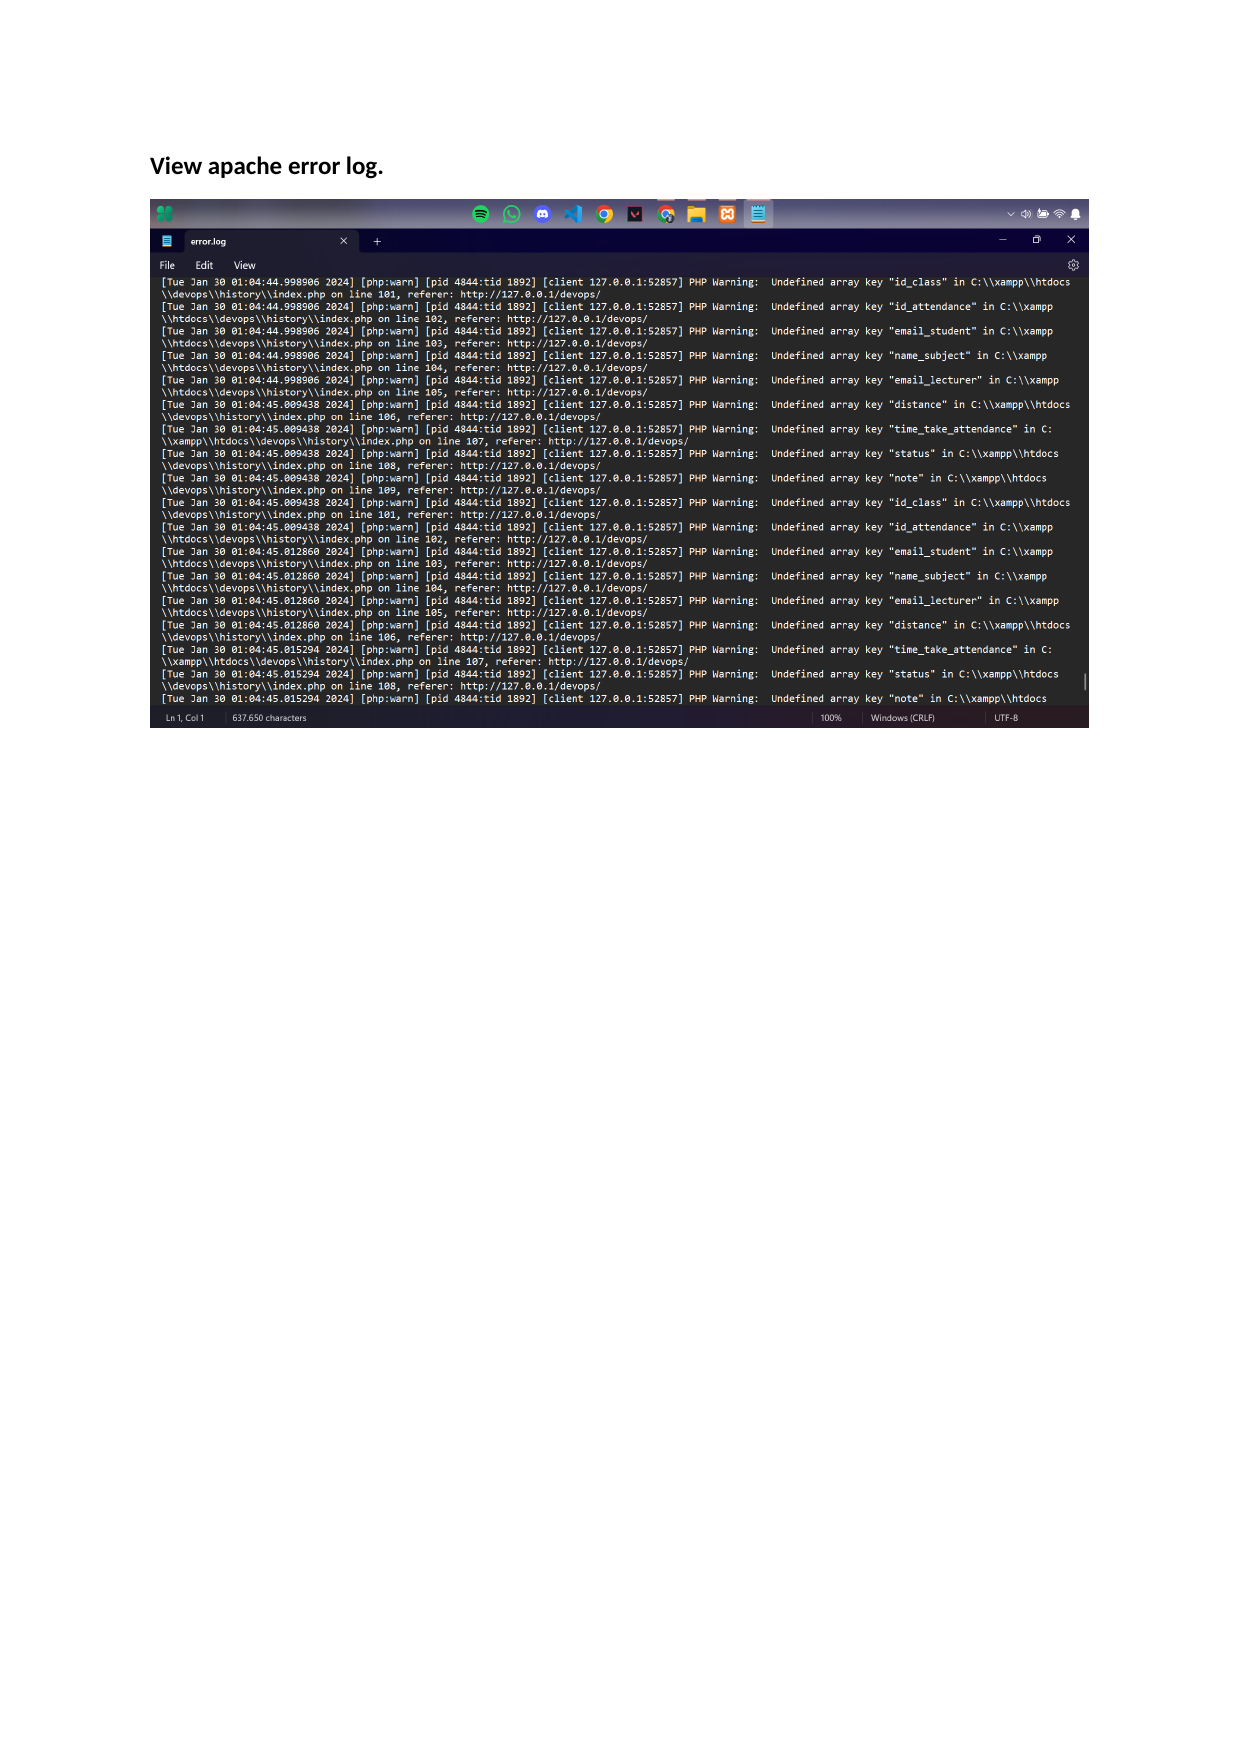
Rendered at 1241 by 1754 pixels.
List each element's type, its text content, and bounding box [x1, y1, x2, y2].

text View apache error log. [150, 150, 1090, 181]
picture [150, 199, 1089, 728]
